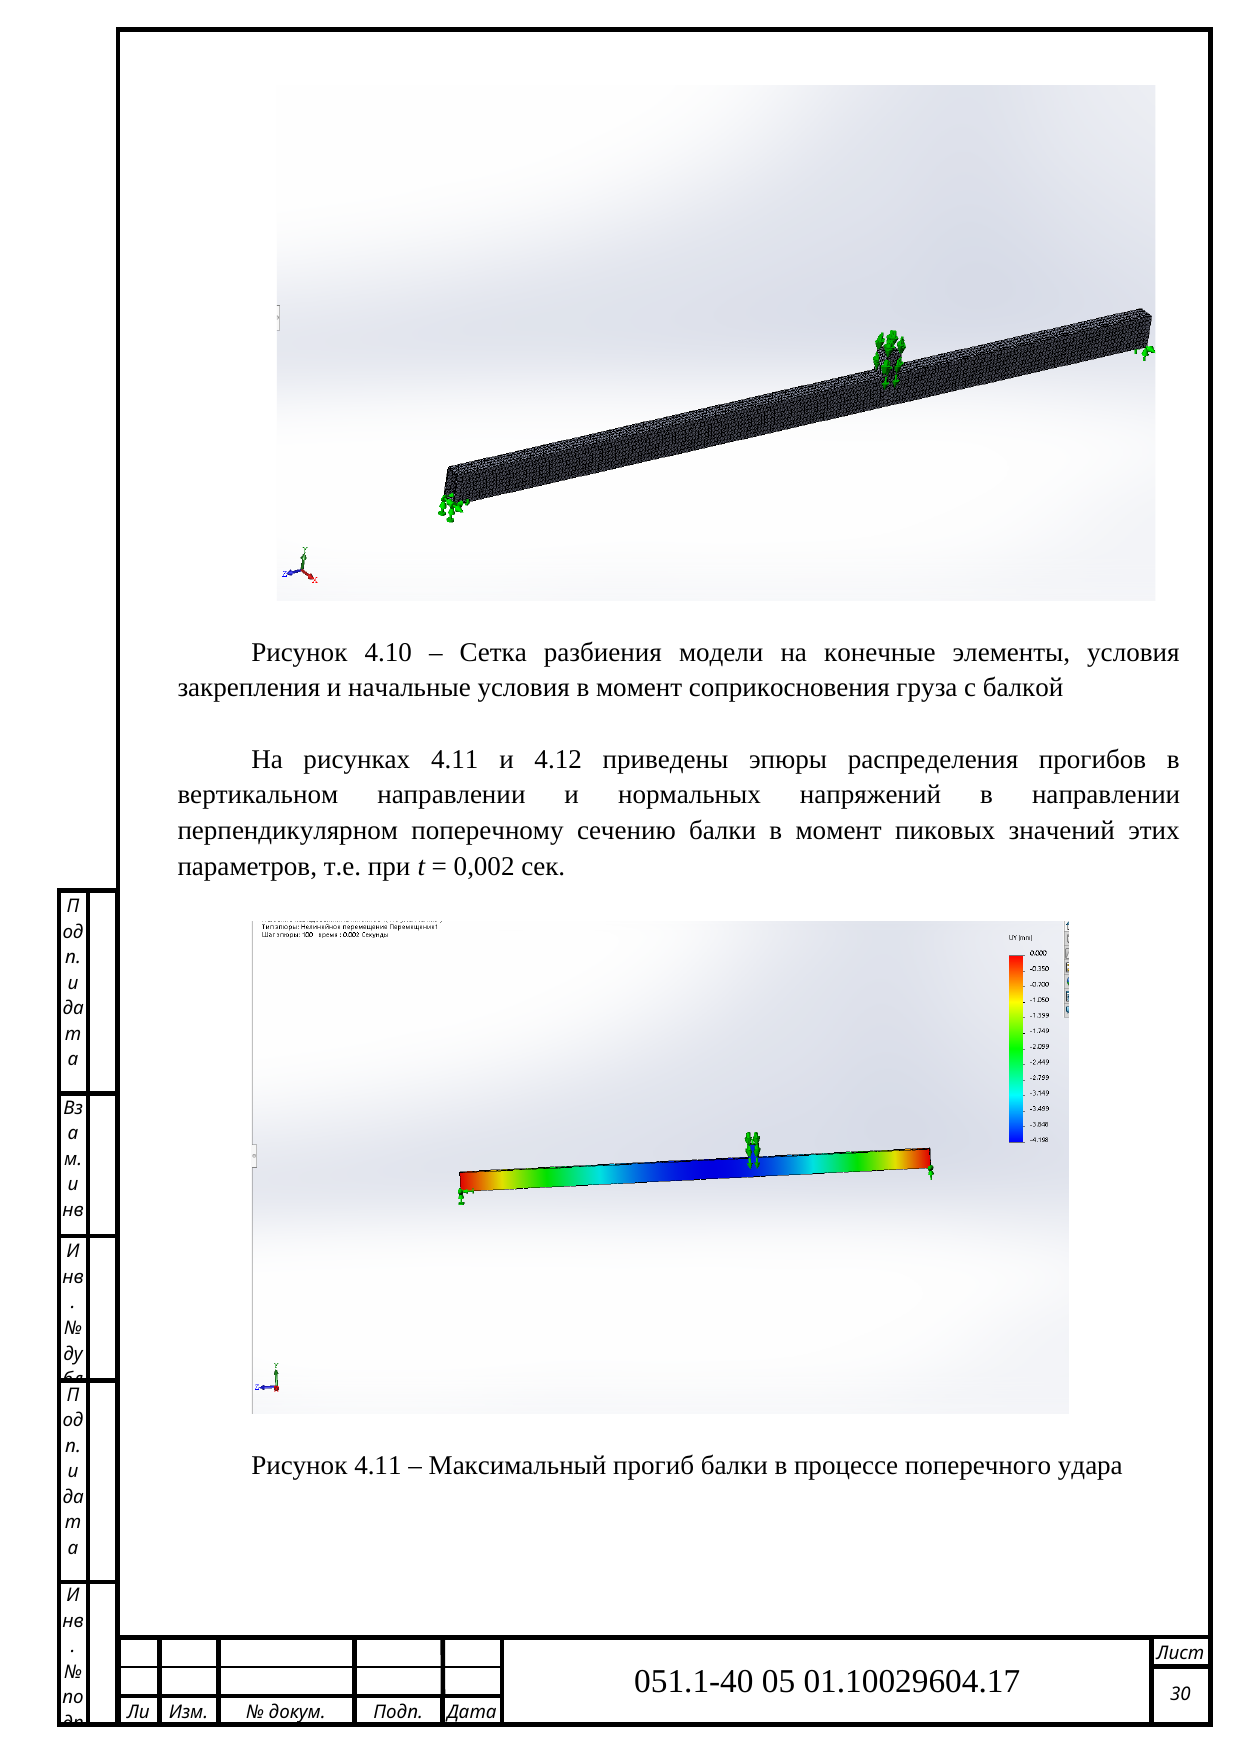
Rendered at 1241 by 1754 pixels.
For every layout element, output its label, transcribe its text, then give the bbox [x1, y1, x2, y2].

picture [251, 921, 1069, 1414]
text Рисунок 4.11 ‒ Максимальный прогиб балки в процессе поперечного удара [177, 1449, 1181, 1481]
picture [276, 85, 1156, 601]
text Рисунок 4.10 ‒ Сетка разбиения модели на конечные элементы, условия закрепления и начальные условия в момент соприкосновения груза с балкой [177, 636, 1181, 703]
text На рисунках 4.11 и 4.12 приведены эпюры распределения прогибов в вертикальном направлении и нормальных напряжений в направлении перпендикулярном поперечному сечению балки в момент пиковых значений этих параметров, т.е. при t = 0,002 сек. [177, 743, 1181, 881]
